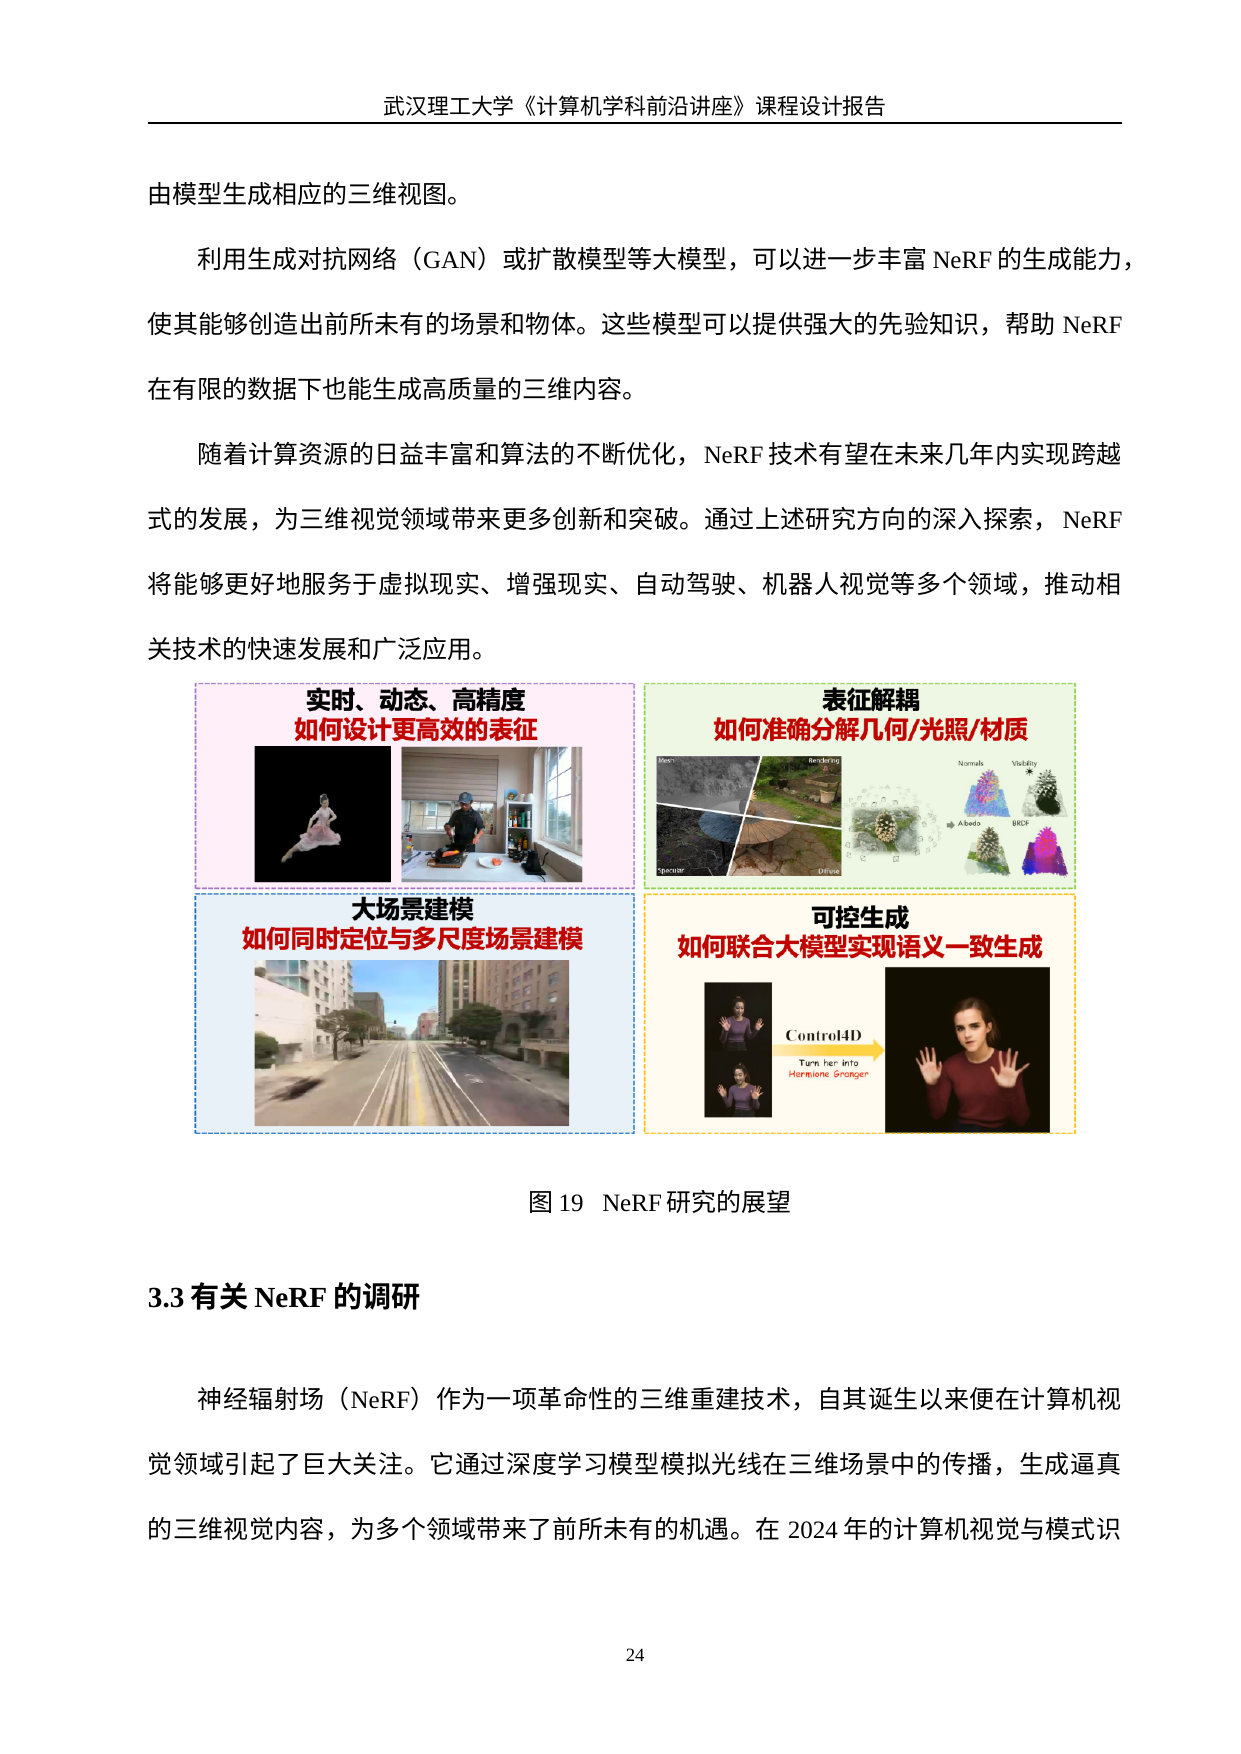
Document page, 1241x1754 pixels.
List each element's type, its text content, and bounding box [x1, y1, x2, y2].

text 图19 NeRF研究的展望 [148, 1168, 1122, 1233]
text 随着计算资源的日益丰富和算法的不断优化，NeRF技术有望在未来几年内实现跨越式的发展，为三维视觉领域带来更多创新和突破。通过上述研究方向的深入探索，NeRF将能够更好地服务于虚拟现实、增强现实、自动驾驶、机器人视觉等多个领域，推动相关技术的快速发展和广泛应用。 [148, 421, 1122, 681]
picture [190, 680, 1080, 1137]
text 3.3有关NeRF的调研 [148, 1262, 1122, 1327]
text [148, 161, 1122, 226]
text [148, 1365, 1122, 1560]
text 利用生成对抗网络（GAN）或扩散模型等大模型，可以进一步丰富NeRF的生成能力，使其能够创造出前所未有的场景和物体。这些模型可以提供强大的先验知识，帮助NeRF在有限的数据下也能生成高质量的三维内容。 [148, 226, 1122, 421]
